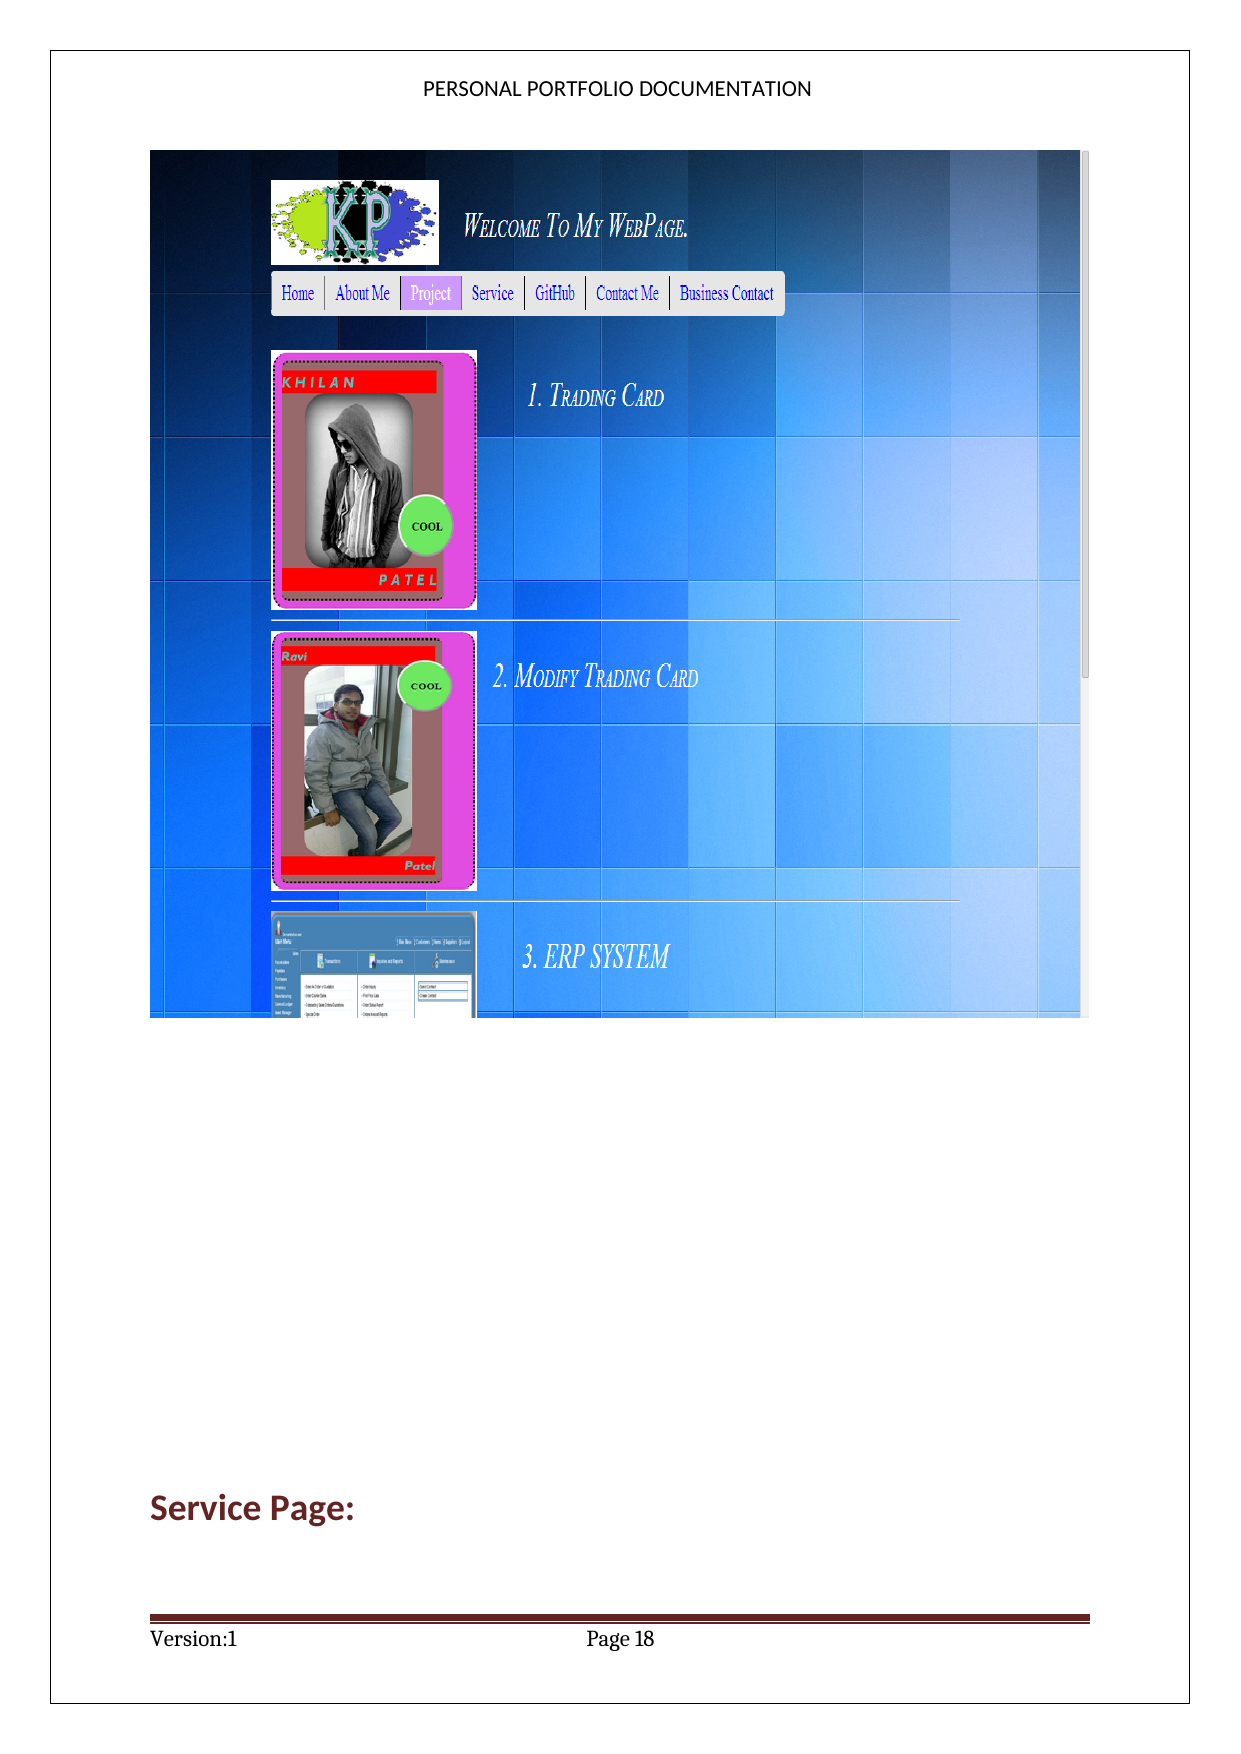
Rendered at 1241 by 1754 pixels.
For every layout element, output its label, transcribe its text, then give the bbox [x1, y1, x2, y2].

picture [150, 150, 1089, 1018]
text Service Page: [150, 1483, 1090, 1529]
